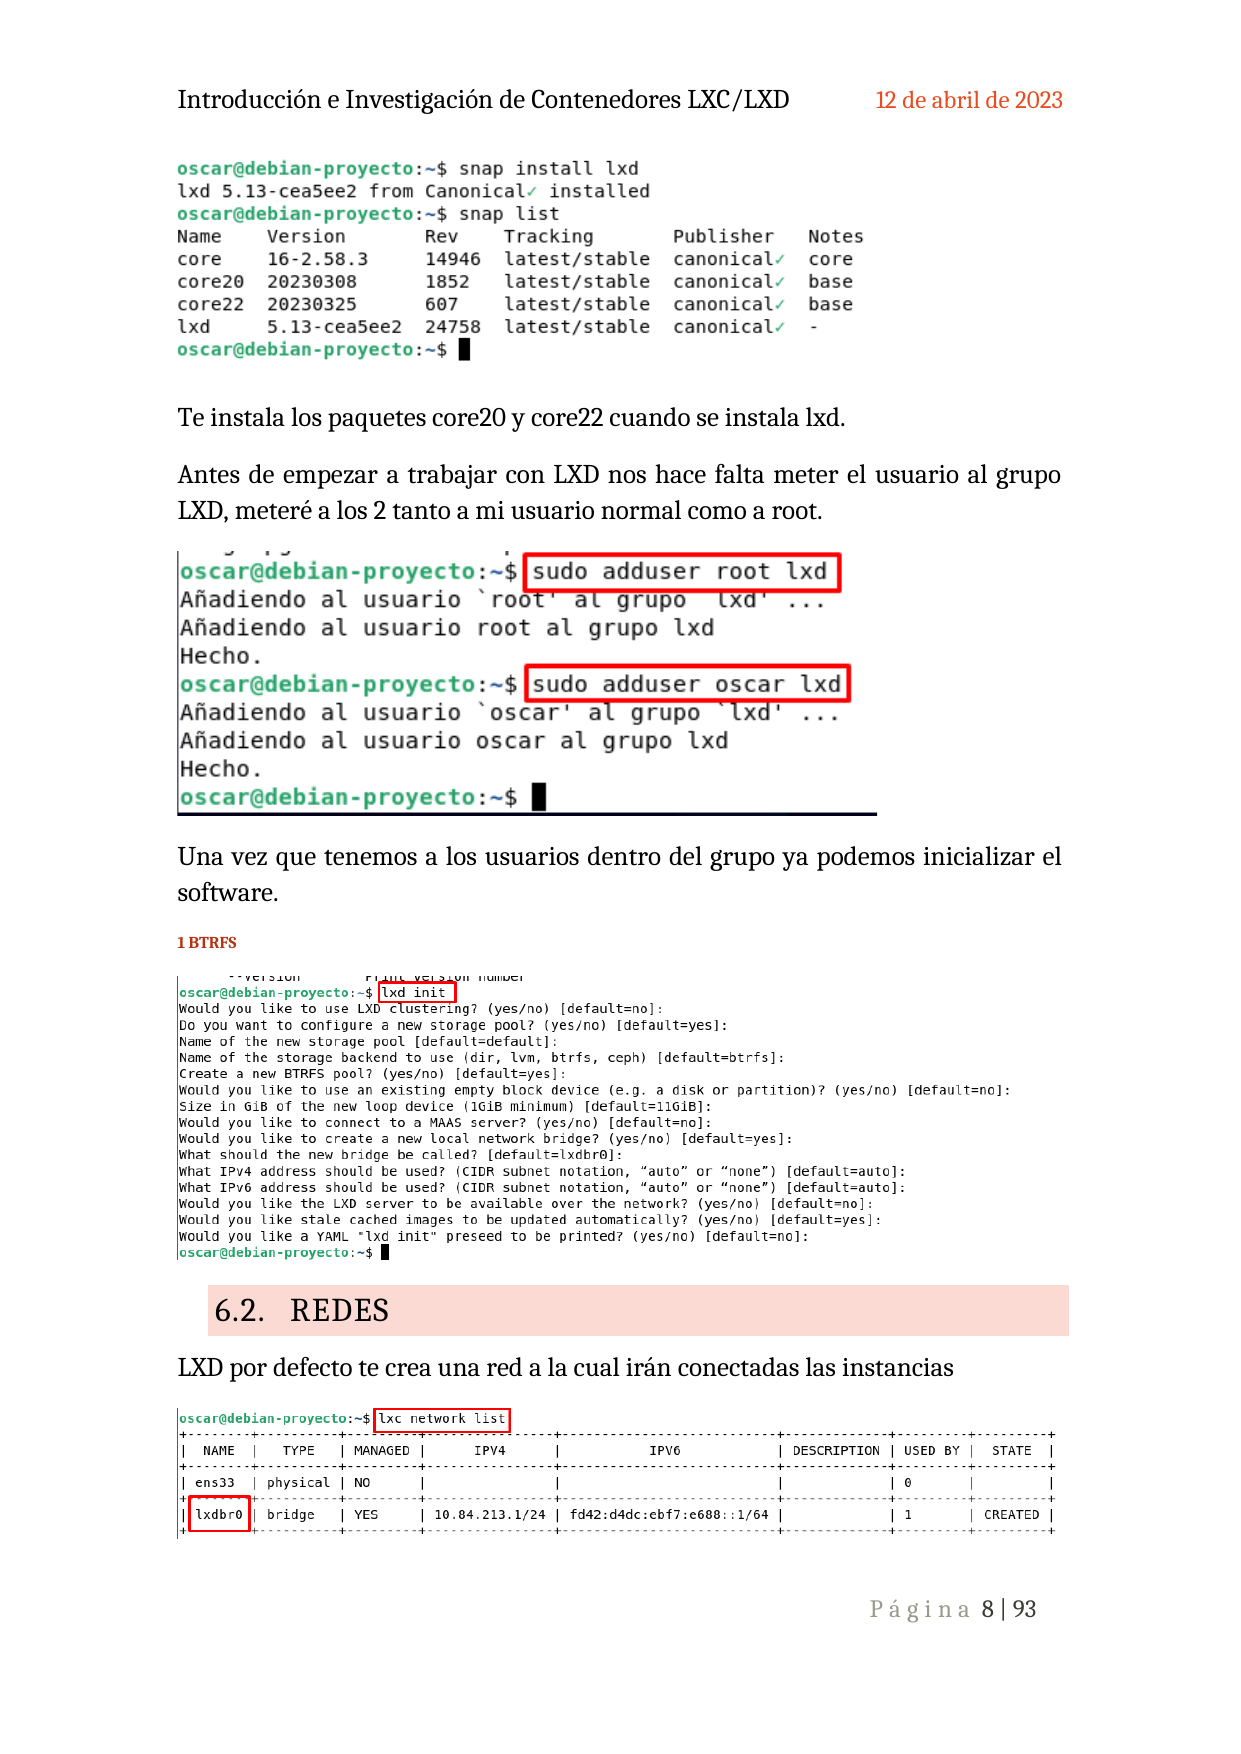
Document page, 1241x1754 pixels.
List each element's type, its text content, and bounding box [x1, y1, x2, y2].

subtitle Redes [215, 1291, 1063, 1329]
text 1 BTRFS [177, 933, 1063, 952]
text LXD por defecto te crea una red a la cual irán conectadas las instancias [177, 1352, 1063, 1383]
text Te instala los paquetes core20 y core22 cuando se instala lxd. [177, 402, 1063, 434]
picture [177, 976, 1063, 1260]
picture [177, 156, 1063, 377]
text Antes de empezar a trabajar con LXD nos hace falta meter el usuario al grupo LXD, meteré a los 2 tanto a mi usuario normal como a root. [177, 459, 1063, 526]
picture [177, 1408, 1063, 1539]
picture [177, 551, 878, 816]
text Una vez que tenemos a los usuarios dentro del grupo ya podemos inicializar el software. [177, 841, 1063, 908]
